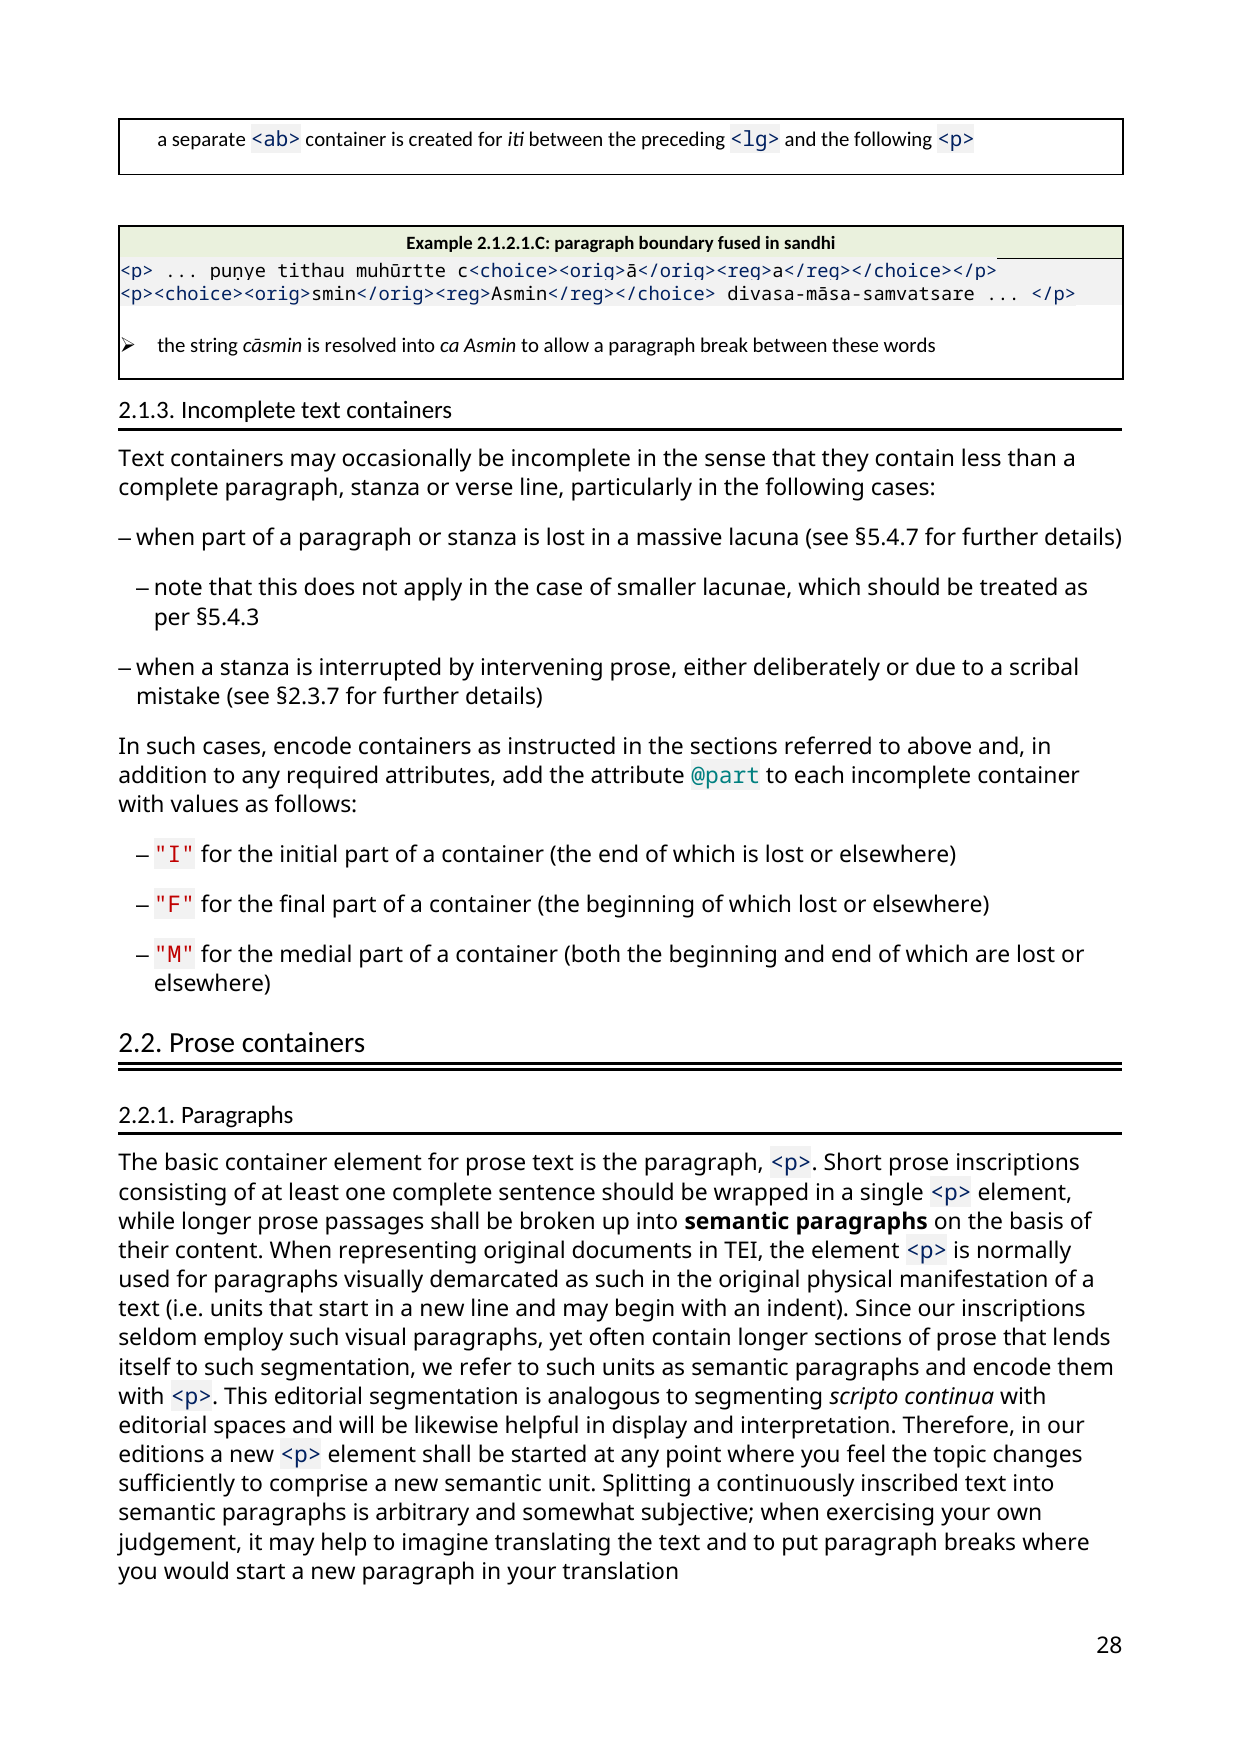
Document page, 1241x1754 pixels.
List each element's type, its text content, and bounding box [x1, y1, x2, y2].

subtitle Incomplete text containers [118, 392, 1122, 428]
subtitle Prose containers [118, 1022, 1122, 1062]
list "I" for the initial part of a container (the end of which is lost or elsewhere) [195, 839, 1122, 868]
list "M" for the medial part of a container (both the beginning and end of which are lost or elsewhere) [136, 939, 1122, 997]
subtitle Paragraphs [118, 1096, 1122, 1132]
text Text containers may occasionally be incomplete in the sense that they contain less than a complete paragraph, stanza or verse line, particularly in the following cases: [118, 443, 1122, 502]
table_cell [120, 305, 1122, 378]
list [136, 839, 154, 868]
list when a stanza is interrupted by intervening prose, either deliberately or due to a scribal mistake (see §2.3.7 for further details) [118, 652, 1122, 710]
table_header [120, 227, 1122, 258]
list note that this does not apply in the case of smaller lacunae, which should be treated as per §5.4.3 [136, 572, 1122, 631]
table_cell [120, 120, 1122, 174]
list "F" for the final part of a container (the beginning of which lost or elsewhere) [195, 889, 1122, 918]
text In such cases, encode containers as instructed in the sections referred to above and, in addition to any required attributes, add the attribute @part to each incomplete container with values as follows: [118, 731, 1122, 818]
text The basic container element for prose text is the paragraph, <p>. Short prose inscriptions consisting of at least one complete sentence should be wrapped in a single <p> element, while longer prose passages shall be broken up into semantic paragraphs on the basis of their content. When representing original documents in TEI, the element <p> is normally used for paragraphs visually demarcated as such in the original physical manifestation of a text (i.e. units that start in a new line and may begin with an indent). Since our inscriptions seldom employ such visual paragraphs, yet often contain longer sections of prose that lends itself to such segmentation, we refer to such units as semantic paragraphs and encode them with <p>. This editorial segmentation is analogous to segmenting scripto continua with editorial spaces and will be likewise helpful in display and interpretation. Therefore, in our editions a new <p> element shall be started at any point where you feel the topic changes sufficiently to comprise a new semantic unit. Splitting a continuously inscribed text into semantic paragraphs is arbitrary and somewhat subjective; when exercising your own judgement, it may help to imagine translating the text and to put paragraph breaks where you would start a new paragraph in your translation [118, 1147, 1122, 1585]
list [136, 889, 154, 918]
list when part of a paragraph or stanza is lost in a massive lacuna (see §5.4.7 for further details) [118, 522, 1122, 552]
